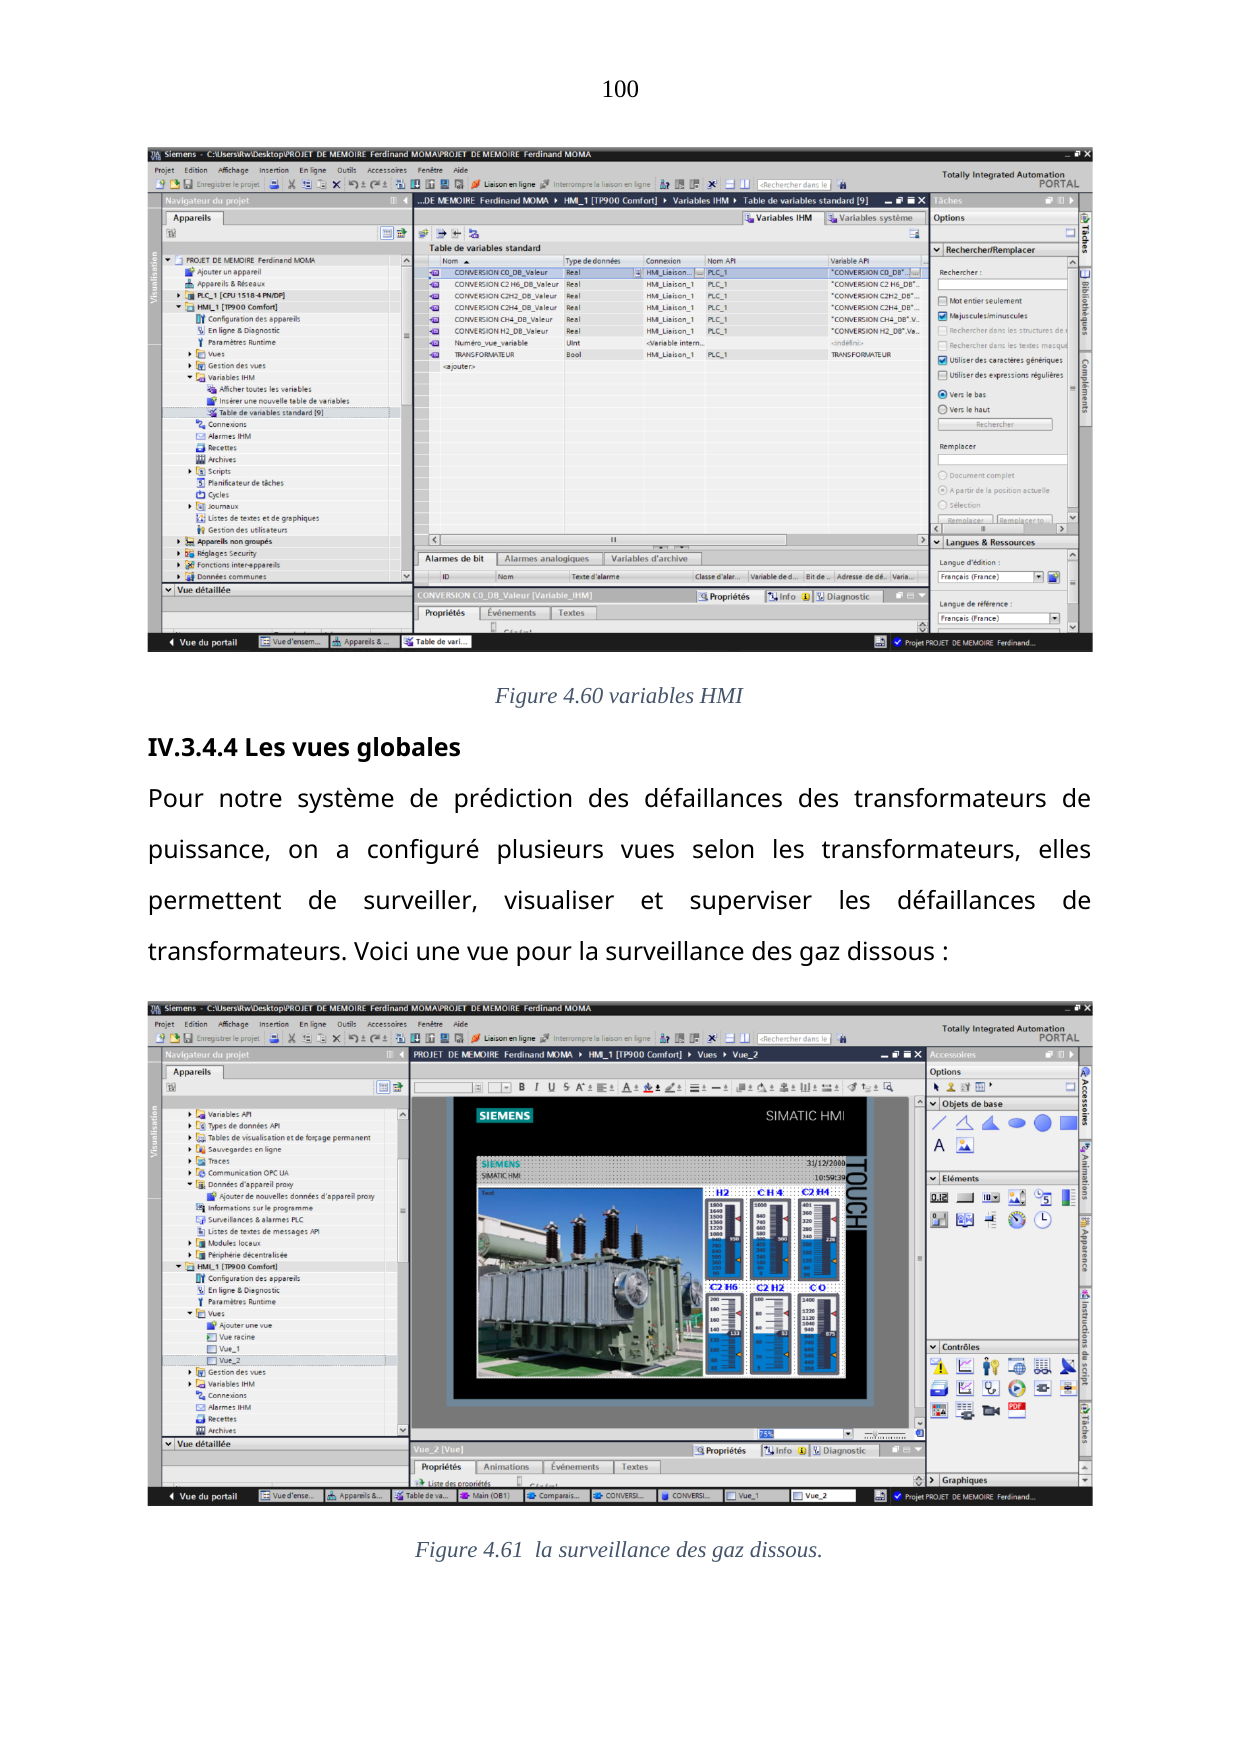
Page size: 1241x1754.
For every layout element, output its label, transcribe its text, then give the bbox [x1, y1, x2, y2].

picture [147, 147, 1093, 652]
picture [147, 1001, 1093, 1506]
text Pour notre système de prédiction des défaillances des transformateurs de puissance, on a configuré plusieurs vues selon les transformateurs, elles permettent de surveiller, visualiser et superviser les défaillances de transformateurs. Voici une vue pour la surveillance des gaz dissous : [148, 781, 1093, 968]
subtitle IV.3.4.4 Les vues globales [148, 729, 1093, 764]
